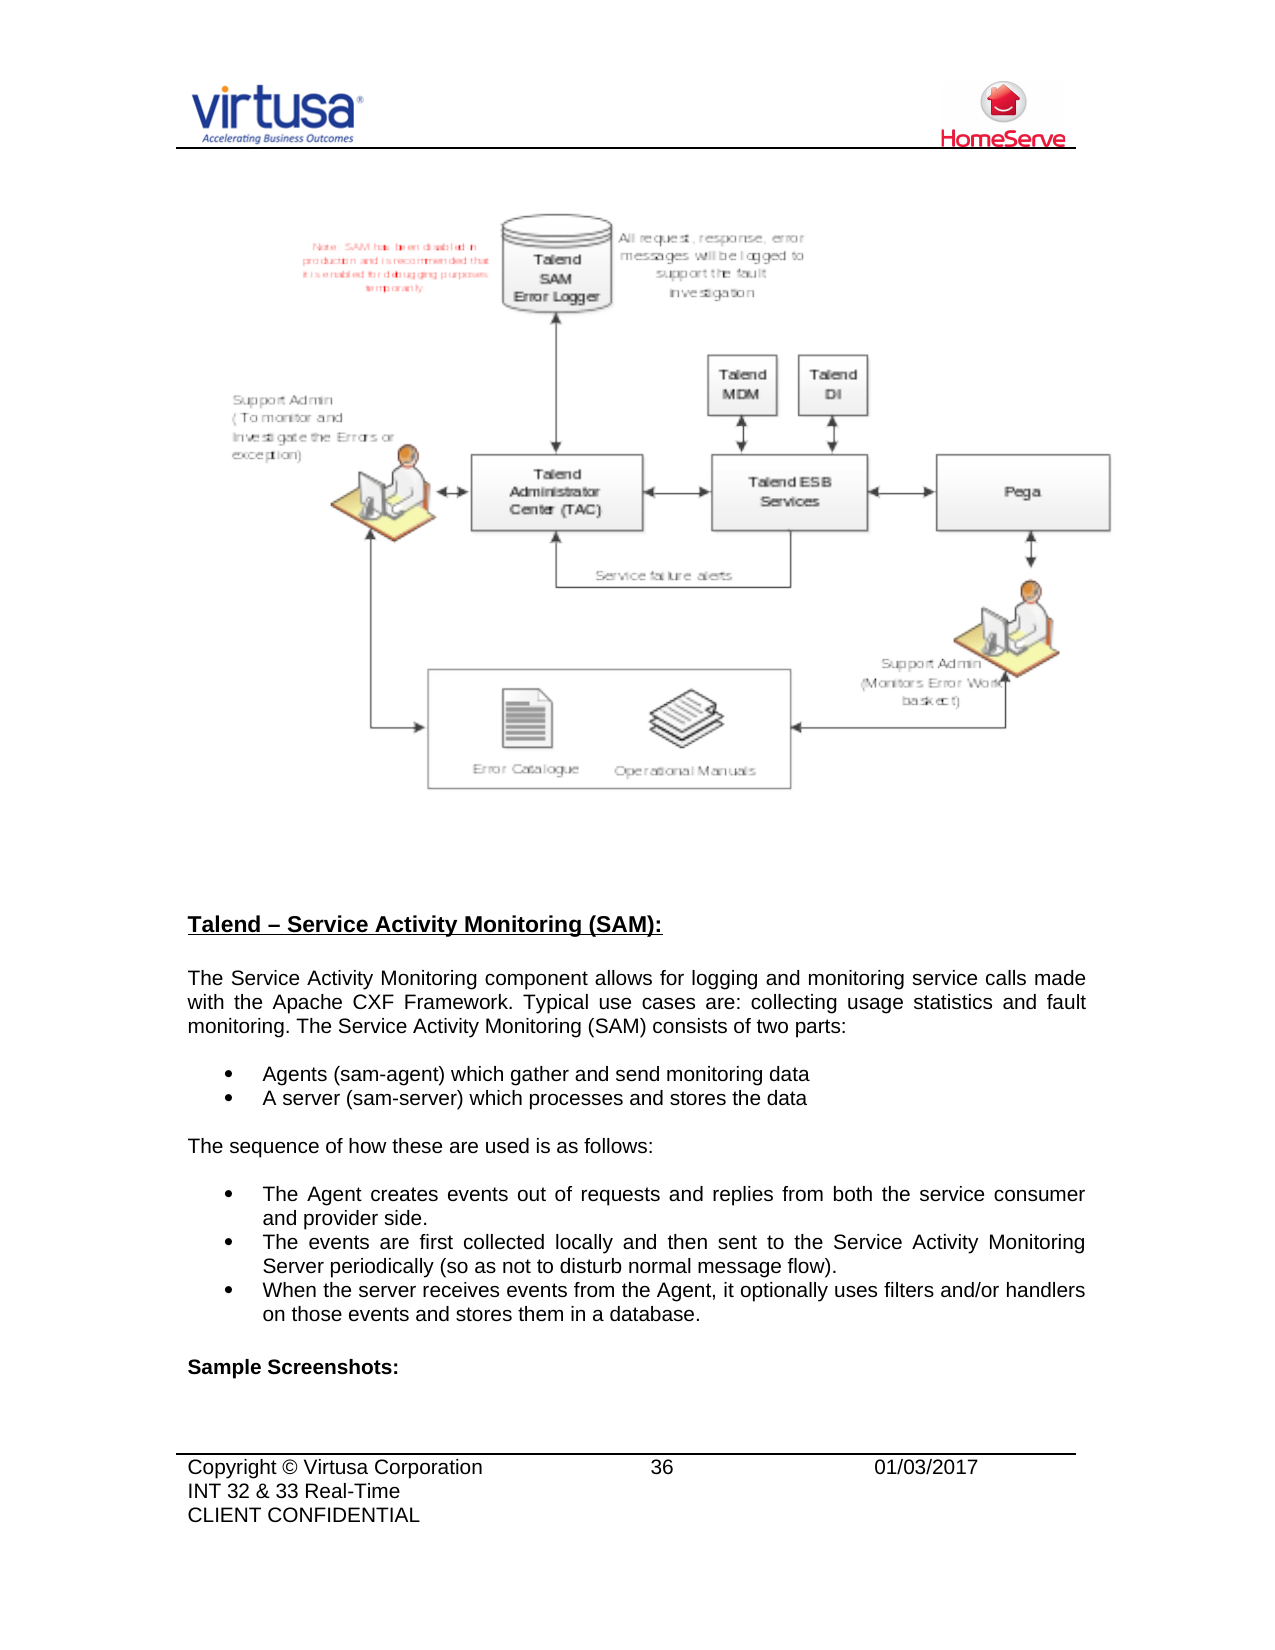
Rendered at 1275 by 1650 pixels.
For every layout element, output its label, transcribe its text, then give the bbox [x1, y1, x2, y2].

text The Service Activity Monitoring component allows for logging and monitoring service calls made with the Apache CXF Framework. Typical use cases are: collecting usage statistics and fault monitoring. The Service Activity Monitoring (SAM) consists of two parts: [187, 966, 1087, 1038]
list A server (sam-server) which processes and stores the data [225, 1086, 1087, 1110]
picture [187, 80, 368, 147]
text The sequence of how these are used is as follows: [187, 1134, 1087, 1158]
list When the server receives events from the Agent, it optionally uses filters and/or handlers on those events and stores them in a database. [225, 1278, 1087, 1326]
list Agents (sam-agent) which gather and send monitoring data [225, 1062, 1087, 1086]
picture [941, 81, 1065, 147]
list The events are first collected locally and then sent to the Service Activity Monitoring Server periodically (so as not to disturb normal message flow). [225, 1230, 1087, 1278]
text Talend – Service Activity Monitoring (SAM): [187, 911, 1087, 937]
list The Agent creates events out of requests and replies from both the service consumer and provider side. [225, 1182, 1087, 1230]
text Sample Screenshots: [187, 1354, 1087, 1378]
